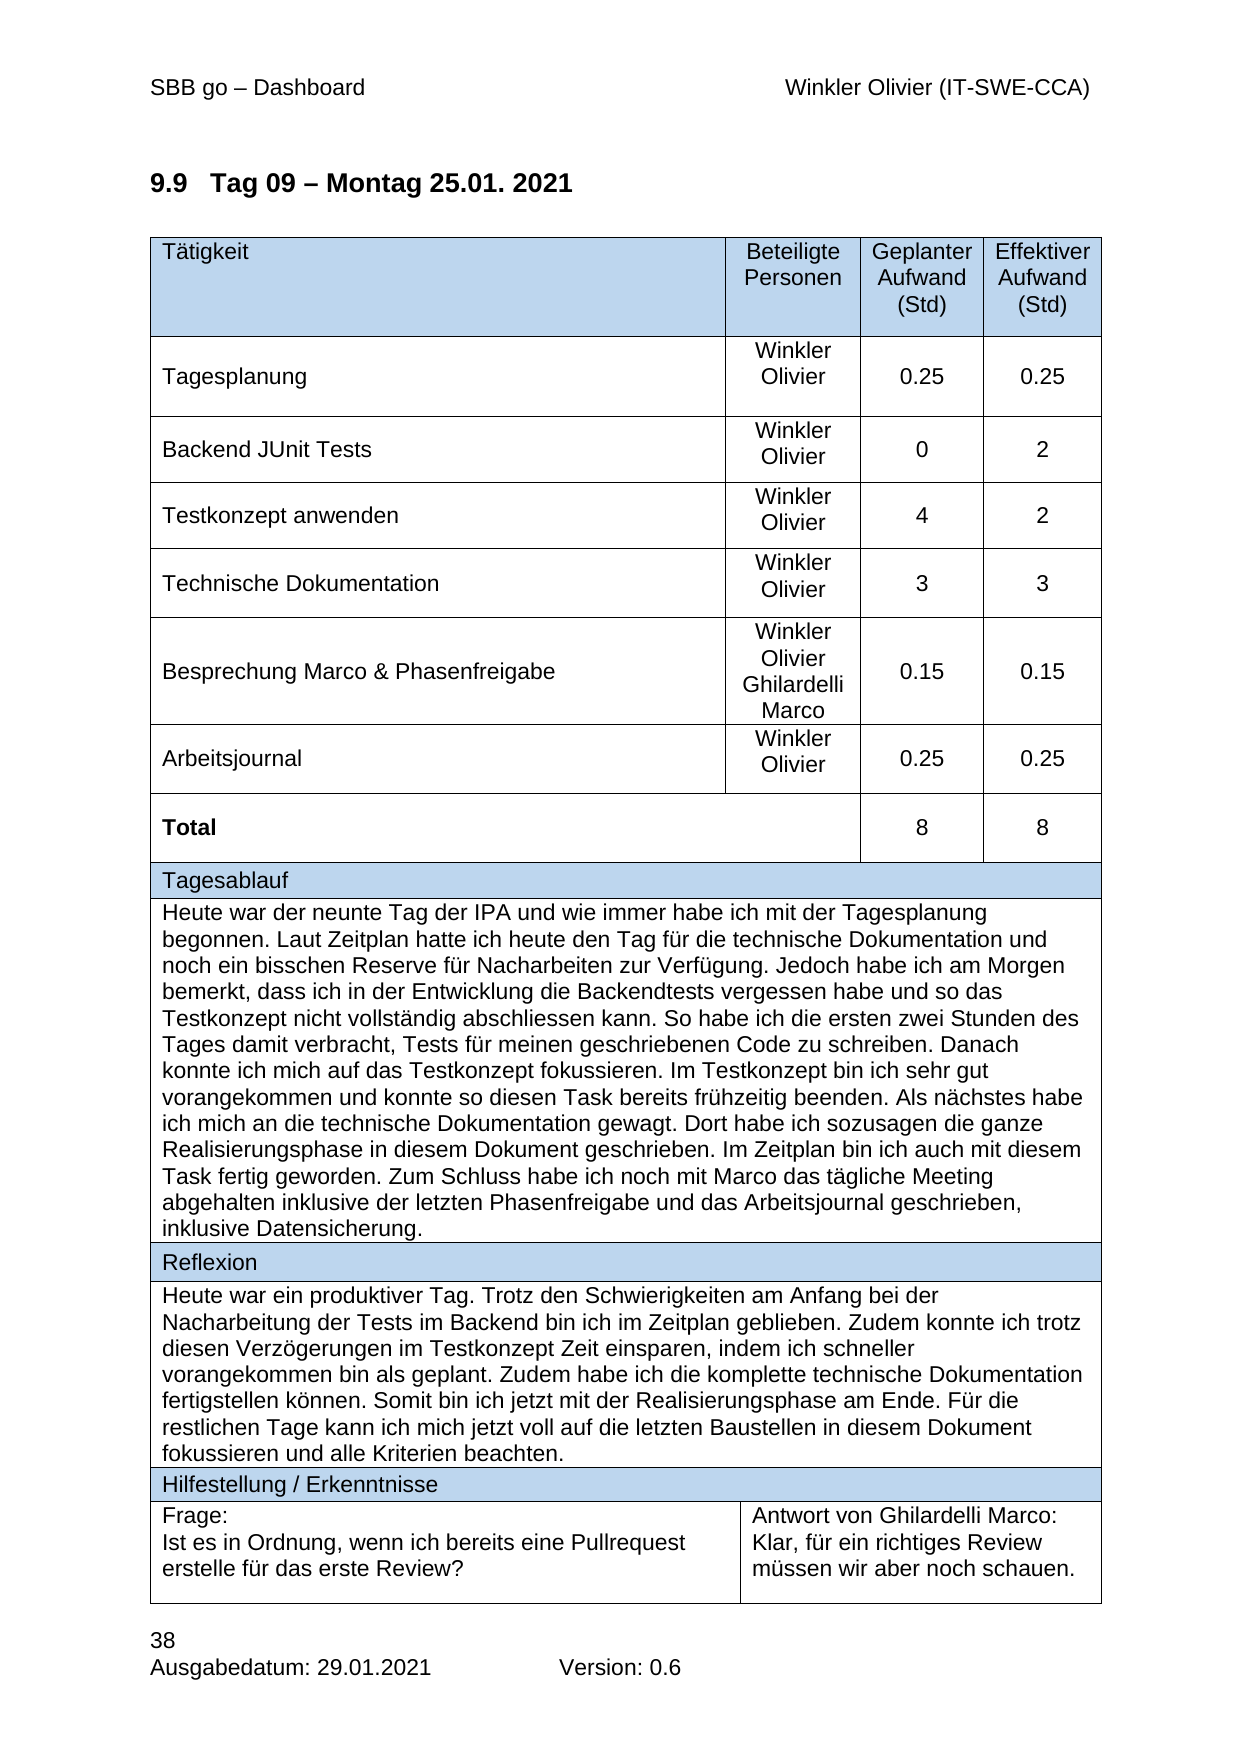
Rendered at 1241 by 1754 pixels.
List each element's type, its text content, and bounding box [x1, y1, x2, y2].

table_cell 2 [984, 483, 1101, 548]
table_header Geplanter Aufwand (Std) [861, 238, 983, 336]
table_cell Heute war der neunte Tag der IPA und wie immer habe ich mit der Tagesplanung begonnen. Laut Zeitplan hatte ich heute den Tag für die technische Dokumentation und noch ein bisschen Reserve für Nacharbeiten zur Verfügung. Jedoch habe ich am Morgen bemerkt, dass ich in der Entwicklung die Backendtests vergessen habe und so das Testkonzept nicht vollständig abschliessen kann. So habe ich die ersten zwei Stunden des Tages damit verbracht, Tests für meinen geschriebenen Code zu schreiben. Danach konnte ich mich auf das Testkonzept fokussieren. Im Testkonzept bin ich sehr gut vorangekommen und konnte so diesen Task bereits frühzeitig beenden. Als nächstes habe ich mich an die technische Dokumentation gewagt. Dort habe ich sozusagen die ganze Realisierungsphase in diesem Dokument geschrieben. Im Zeitplan bin ich auch mit diesem Task fertig geworden. Zum Schluss habe ich noch mit Marco das tägliche Meeting abgehalten inklusive der letzten Phasenfreigabe und das Arbeitsjournal geschrieben, inklusive Datensicherung. [151, 899, 1101, 1242]
table_cell Winkler Olivier Ghilardelli Marco [726, 618, 860, 724]
table_cell 8 [984, 794, 1101, 862]
table_cell Technische Dokumentation [151, 549, 725, 617]
table_cell Winkler Olivier [726, 337, 860, 416]
table_header Beteiligte Personen [726, 238, 860, 336]
table_cell 0.25 [984, 337, 1101, 416]
table_cell 4 [861, 483, 983, 548]
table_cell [741, 1502, 1101, 1603]
table_cell Winkler Olivier [726, 483, 860, 548]
table_cell Testkonzept anwenden [151, 483, 725, 548]
subtitle Tag 09 – Montag 25.01. 2021 [150, 167, 1090, 198]
table_cell Hilfestellung / Erkenntnisse [151, 1468, 1101, 1501]
table_cell Winkler Olivier [726, 417, 860, 482]
table_cell Tagesablauf [151, 863, 1101, 898]
table_cell 0.15 [861, 618, 983, 724]
table_cell Besprechung Marco & Phasenfreigabe [151, 618, 725, 724]
table_cell 0 [861, 417, 983, 482]
table_cell 3 [984, 549, 1101, 617]
table_cell 0.25 [861, 725, 983, 793]
table_cell Tagesplanung [151, 337, 725, 416]
table_cell 2 [984, 417, 1101, 482]
table_cell Winkler Olivier [726, 549, 860, 617]
table_header Tätigkeit [151, 238, 725, 336]
table_cell Total [151, 794, 860, 862]
table_cell 8 [861, 794, 983, 862]
table_header Effektiver Aufwand (Std) [984, 238, 1101, 336]
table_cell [151, 1502, 740, 1603]
table_cell Arbeitsjournal [151, 725, 725, 793]
table_cell 0.15 [984, 618, 1101, 724]
table_cell Winkler Olivier [726, 725, 860, 793]
table_cell Reflexion [151, 1243, 1101, 1281]
table_cell Heute war ein produktiver Tag. Trotz den Schwierigkeiten am Anfang bei der Nacharbeitung der Tests im Backend bin ich im Zeitplan geblieben. Zudem konnte ich trotz diesen Verzögerungen im Testkonzept Zeit einsparen, indem ich schneller vorangekommen bin als geplant. Zudem habe ich die komplette technische Dokumentation fertigstellen können. Somit bin ich jetzt mit der Realisierungsphase am Ende. Für die restlichen Tage kann ich mich jetzt voll auf die letzten Baustellen in diesem Dokument fokussieren und alle Kriterien beachten. [151, 1282, 1101, 1467]
table_cell 3 [861, 549, 983, 617]
table_cell 0.25 [984, 725, 1101, 793]
table_cell 0.25 [861, 337, 983, 416]
table_cell Backend JUnit Tests [151, 417, 725, 482]
